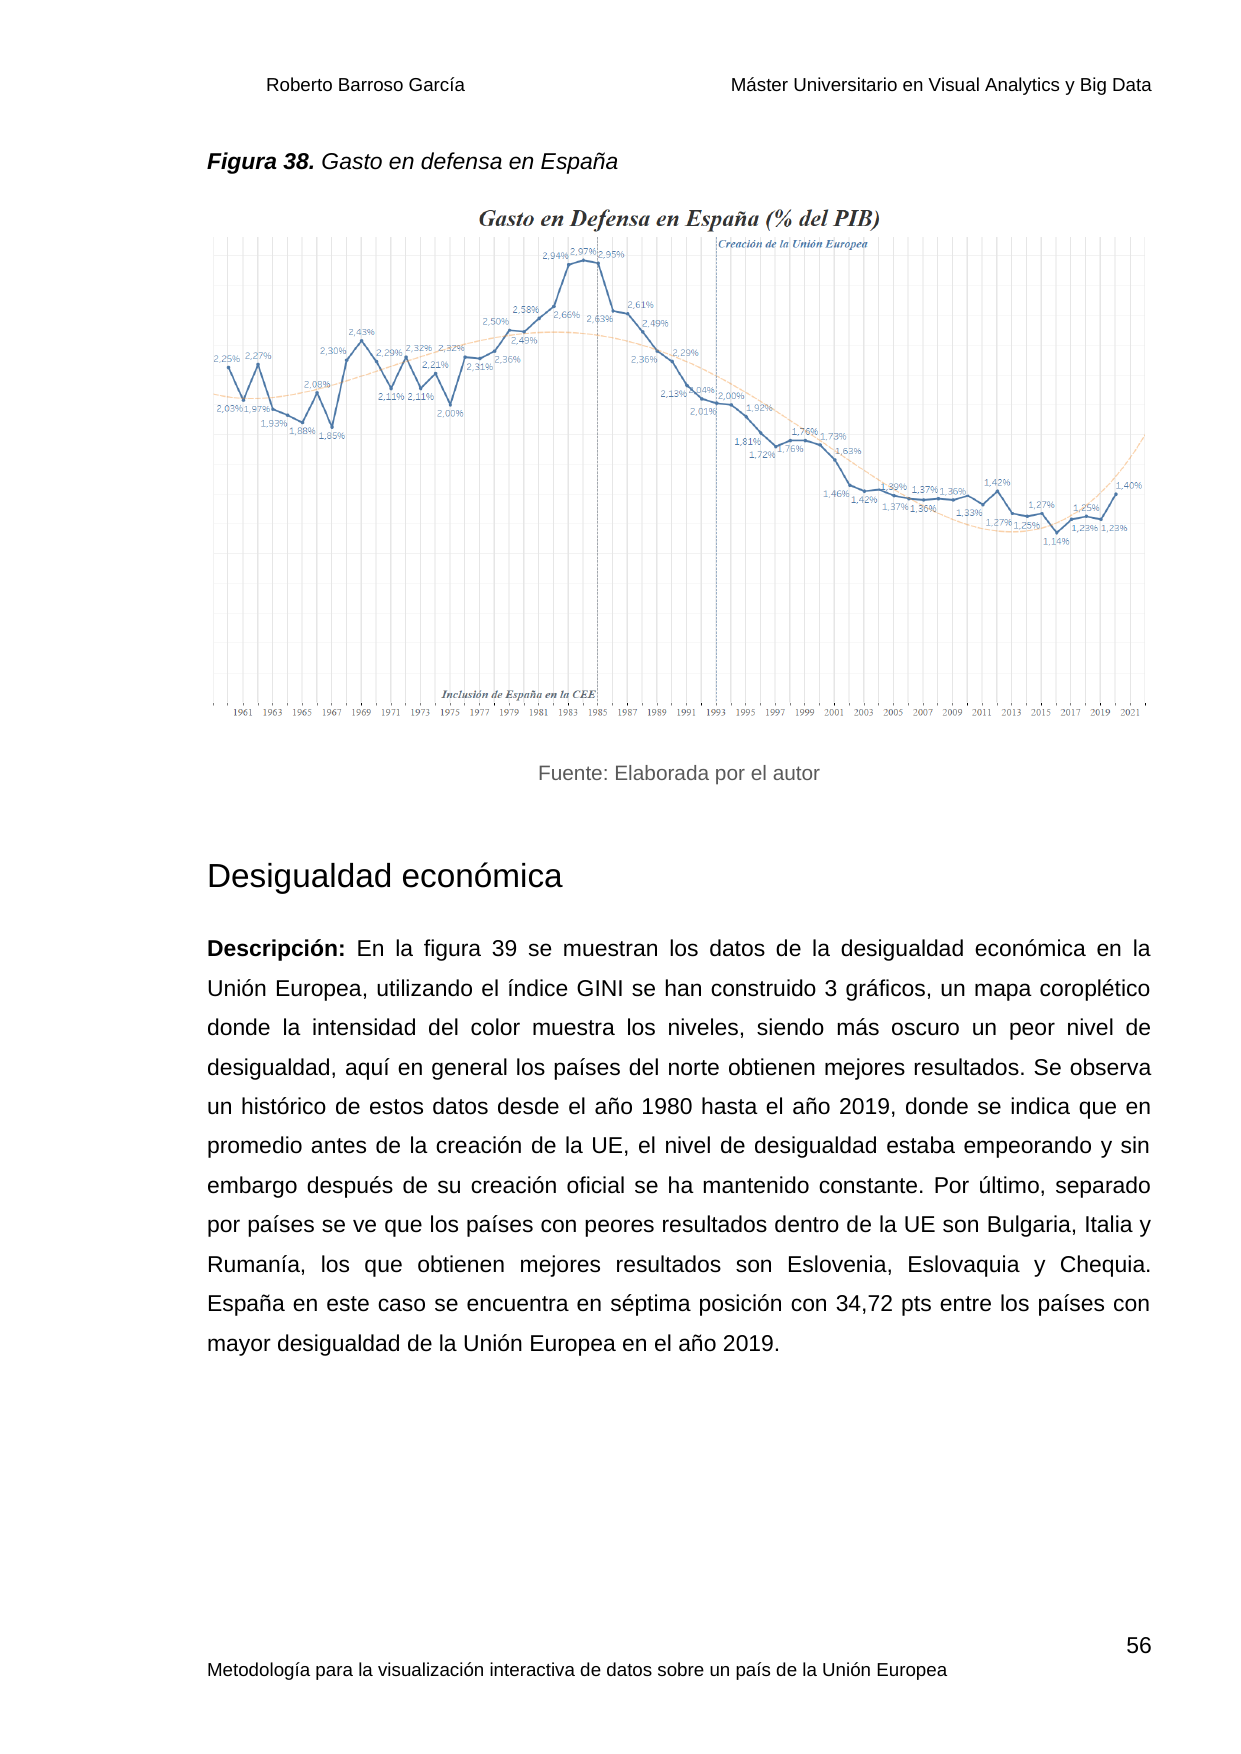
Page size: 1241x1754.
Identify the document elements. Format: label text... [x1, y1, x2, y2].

text Figura 38. Gasto en defensa en España [207, 148, 1152, 174]
text Desigualdad económica [207, 857, 1152, 895]
text Descripción: En la figura 39 se muestran los datos de la desigualdad económica en la Unión Europea, utilizando el índice GINI se han construido 3 gráficos, un mapa coroplético donde la intensidad del color muestra los niveles, siendo más oscuro un peor nivel de desigualdad, aquí en general los países del norte obtienen mejores resultados. Se observa un histórico de estos datos desde el año 1980 hasta el año 2019, donde se indica que en promedio antes de la creación de la UE, el nivel de desigualdad estaba empeorando y sin embargo después de su creación oficial se ha mantenido constante. Por último, separado por países se ve que los países con peores resultados dentro de la UE son Bulgaria, Italia y Rumanía, los que obtienen mejores resultados son Eslovenia, Eslovaquia y Chequia. España en este caso se encuentra en séptima posición con 34,72 pts entre los países con mayor desigualdad de la Unión Europea en el año 2019. [207, 935, 1152, 1356]
text Fuente: Elaborada por el autor [207, 760, 1152, 784]
picture [206, 195, 1152, 727]
